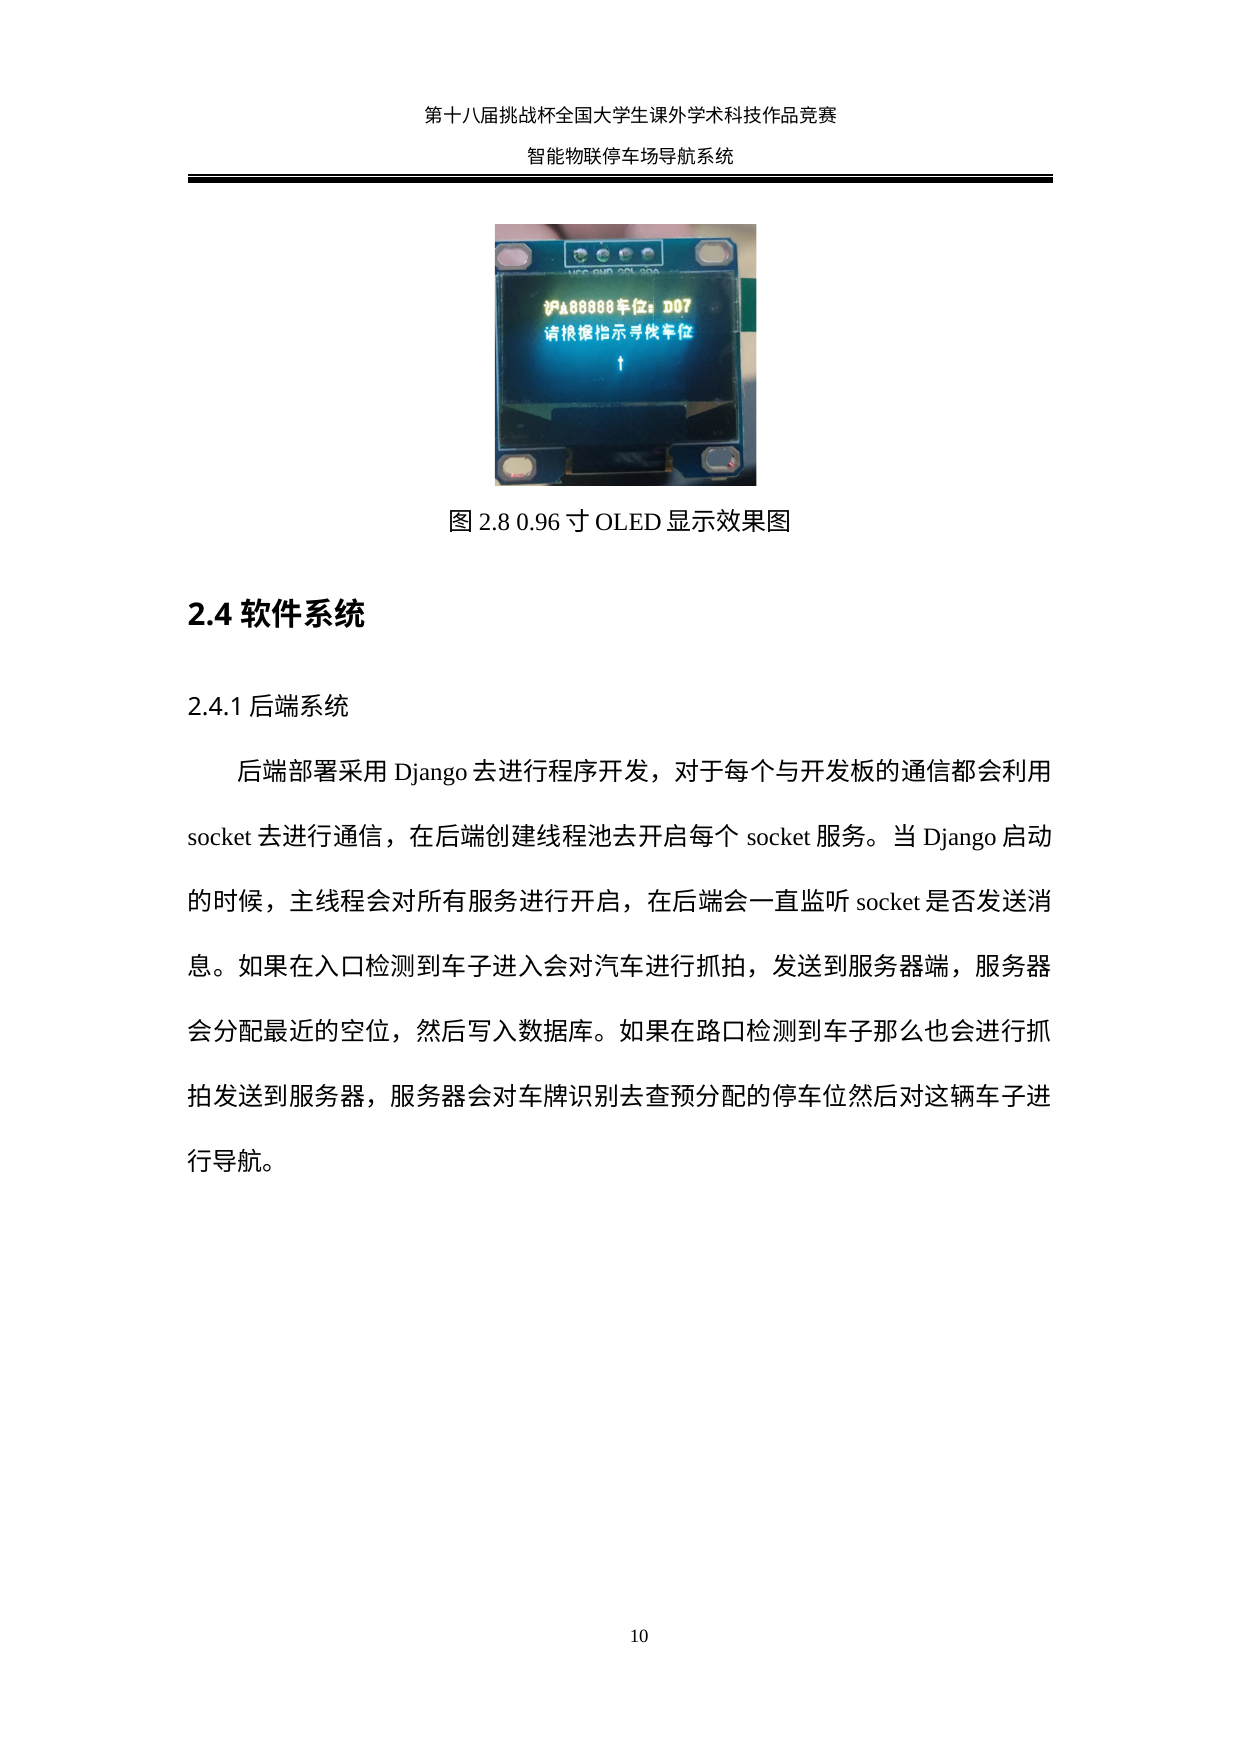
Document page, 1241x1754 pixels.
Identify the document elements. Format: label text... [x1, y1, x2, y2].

picture [494, 224, 757, 486]
text 后端部署采用Django去进行程序开发，对于每个与开发板的通信都会利用socket去进行通信，在后端创建线程池去开启每个socket服务。当Django启动的时候，主线程会对所有服务进行开启，在后端会一直监听socket是否发送消息。如果在入口检测到车子进入会对汽车进行抓拍，发送到服务器端，服务器会分配最近的空位，然后写入数据库。如果在路口检测到车子那么也会进行抓拍发送到服务器，服务器会对车牌识别去查预分配的停车位然后对这辆车子进行导航。 [187, 737, 1053, 1192]
text 图2.8 0.96寸OLED显示效果图 [187, 195, 1053, 552]
text 2.4.1后端系统 [187, 672, 1053, 737]
subtitle 2.4 软件系统 [187, 579, 1053, 644]
